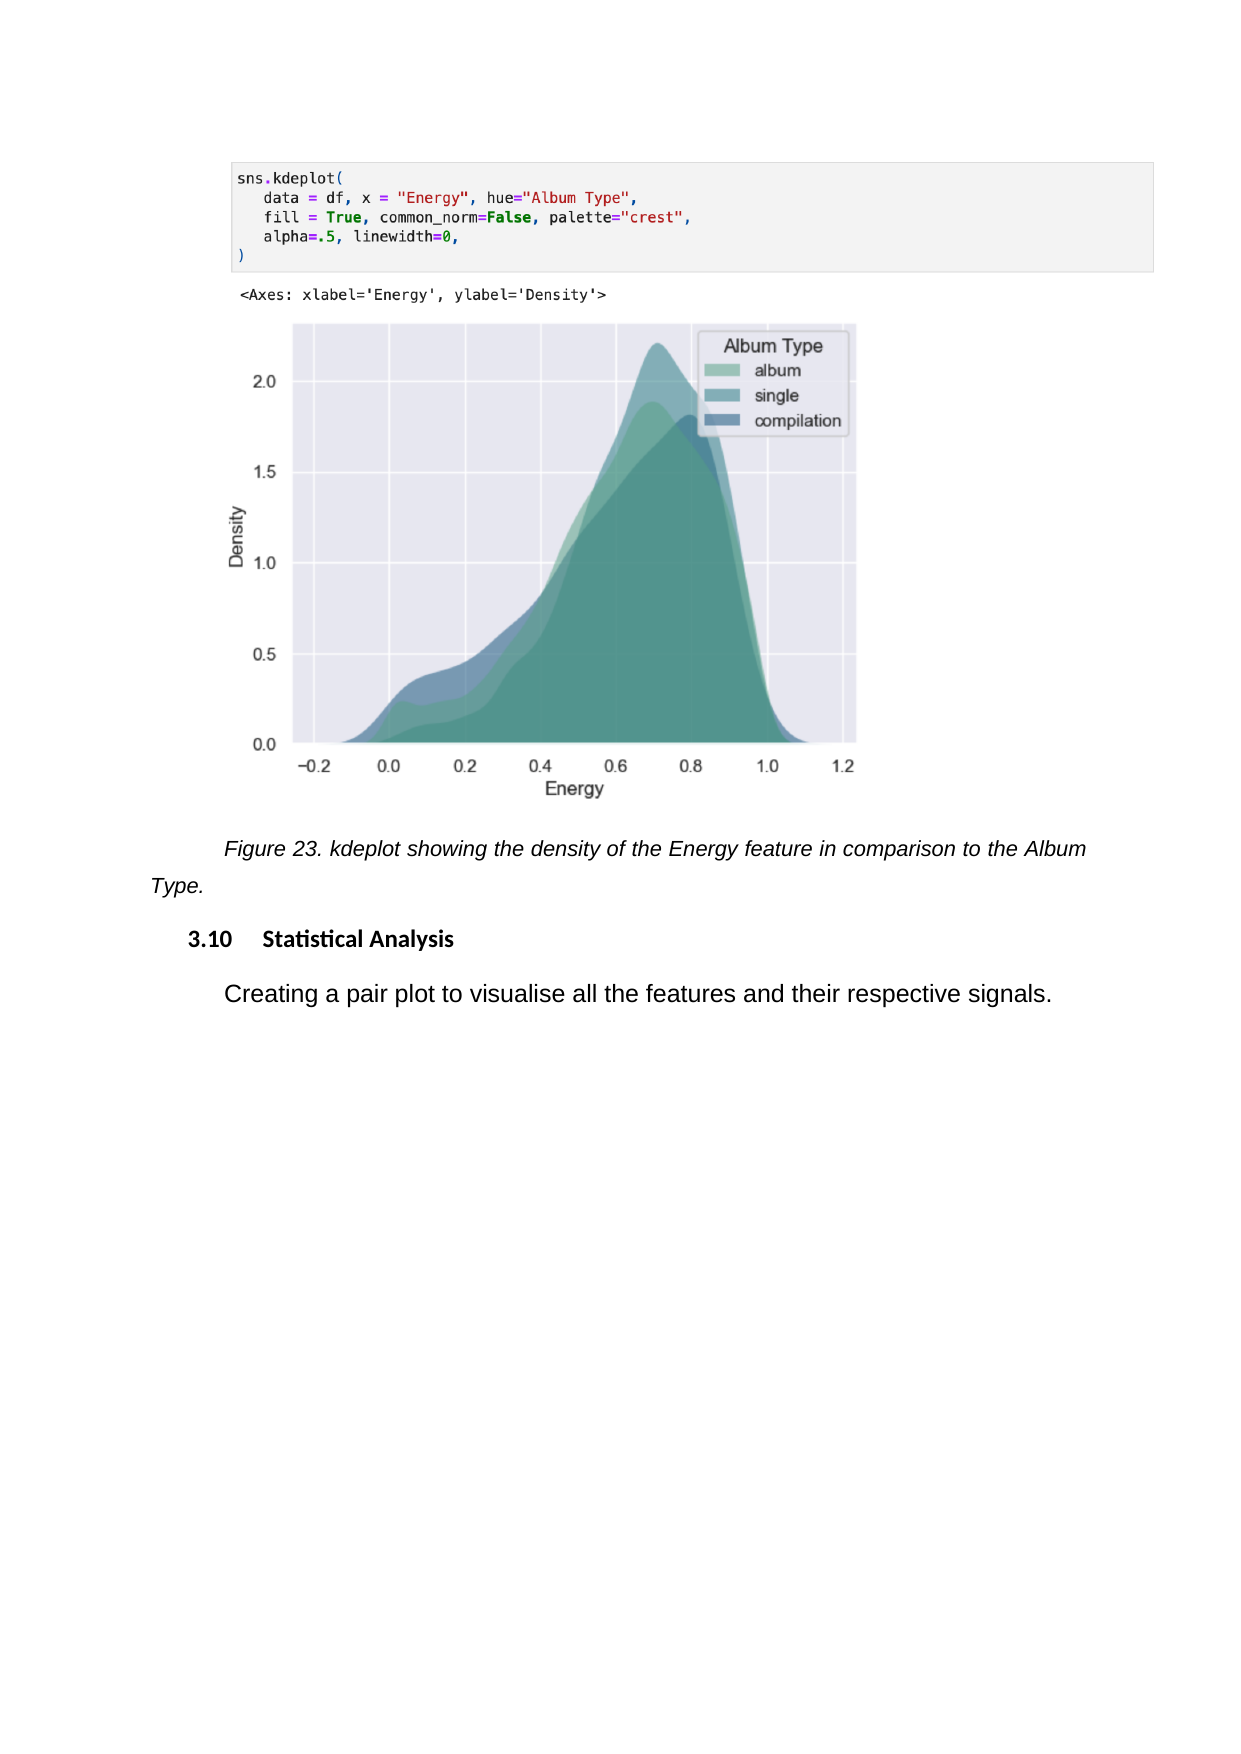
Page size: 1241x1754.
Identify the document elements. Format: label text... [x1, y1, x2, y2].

text Creating a pair plot to visualise all the features and their respective signals. [150, 979, 1090, 1008]
subtitle Statistical Analysis [187, 924, 1090, 954]
picture [223, 150, 1164, 822]
text Figure 23. kdeplot showing the density of the Energy feature in comparison to the Album Type. [150, 836, 1090, 898]
